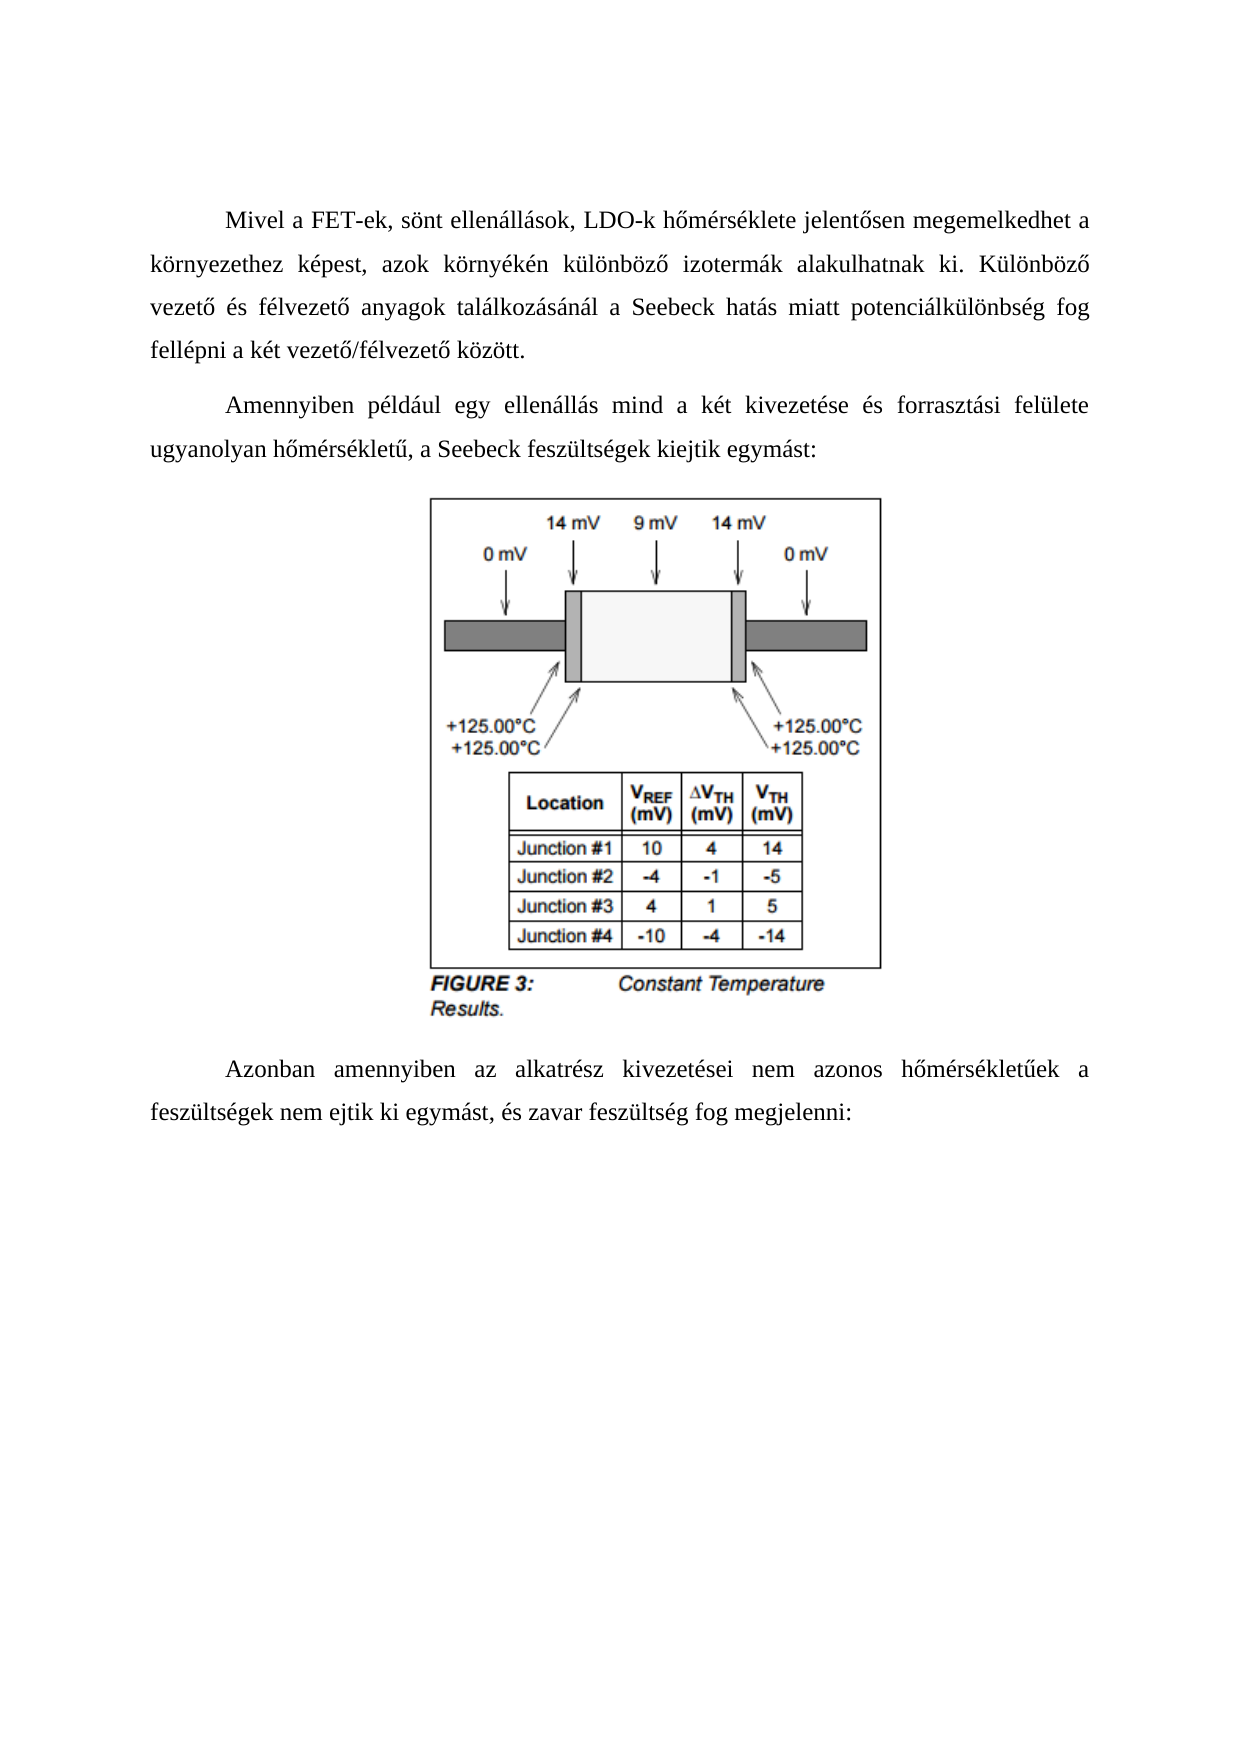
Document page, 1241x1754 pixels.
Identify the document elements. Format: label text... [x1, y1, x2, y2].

picture [425, 489, 891, 1027]
text Amennyiben például egy ellenállás mind a két kivezetése és forrasztási felülete ugyanolyan hőmérsékletű, a Seebeck feszültségek kiejtik egymást: [150, 391, 1090, 462]
text Azonban amennyiben az alkatrész kivezetései nem azonos hőmérsékletűek a feszültségek nem ejtik ki egymást, és zavar feszültség fog megjelenni: [150, 1054, 1090, 1126]
text Mivel a FET-ek, sönt ellenállások, LDO-k hőmérséklete jelentősen megemelkedhet a környezethez képest, azok környékén különböző izotermák alakulhatnak ki. Különböző vezető és félvezető anyagok találkozásánál a Seebeck hatás miatt potenciálkülönbség fog fellépni a két vezető/félvezető között. [150, 206, 1090, 364]
